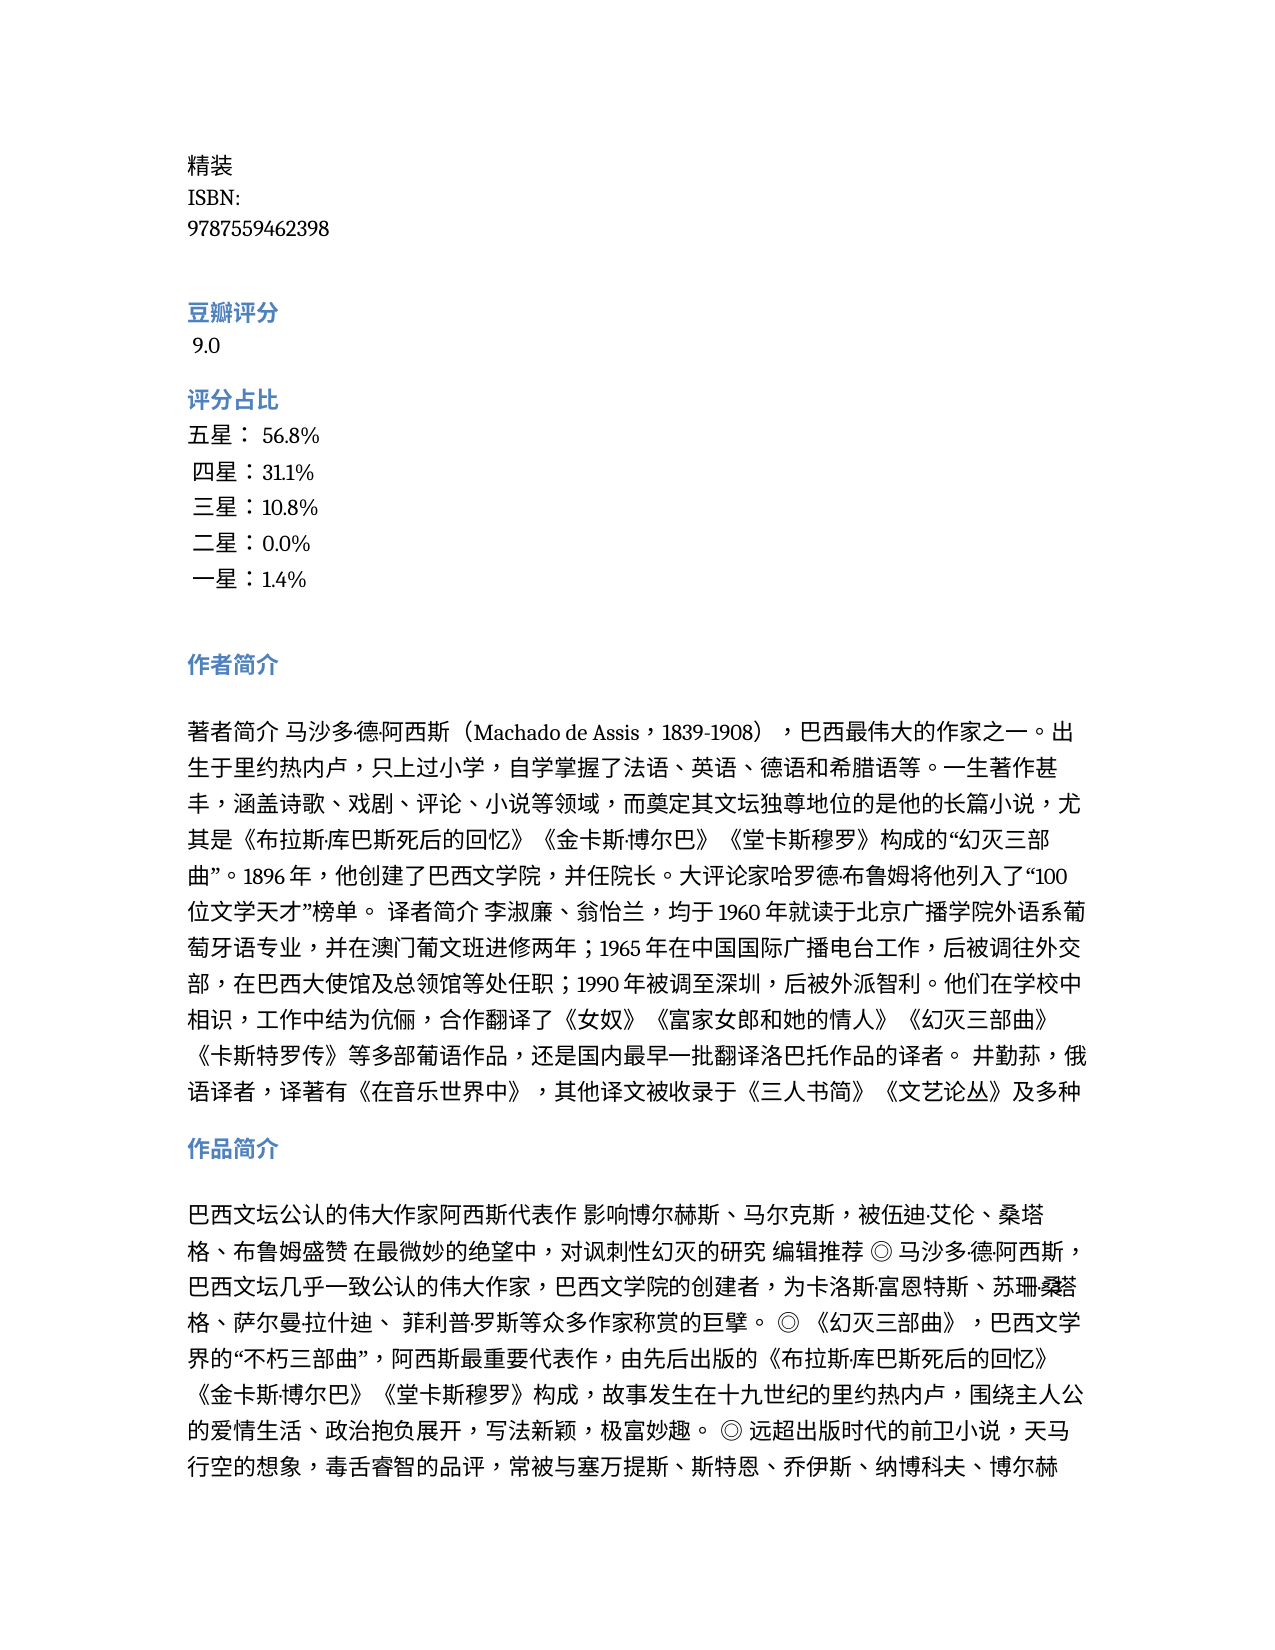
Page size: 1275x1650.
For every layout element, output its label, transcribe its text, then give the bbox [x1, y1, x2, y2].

subtitle 豆瓣评分 [187, 297, 1087, 328]
text 著者简介 马沙多·德·阿西斯（Machado de Assis，1839-1908），巴西最伟大的作家之一。出生于里约热内卢，只上过小学，自学掌握了法语、英语、德语和希腊语等。一生著作甚丰，涵盖诗歌、戏剧、评论、小说等领域，而奠定其文坛独尊地位的是他的长篇小说，尤其是《布拉斯·库巴斯死后的回忆》《金卡斯·博尔巴》《堂卡斯穆罗》构成的“幻灭三部曲”。1896年，他创建了巴西文学院，并任院长。大评论家哈罗德·布鲁姆将他列入了“100位文学天才”榜单。 译者简介 李淑廉、翁怡兰，均于1960年就读于北京广播学院外语系葡萄牙语专业，并在澳门葡文班进修两年；1965年在中国国际广播电台工作，后被调往外交部，在巴西大使馆及总领馆等处任职；1990年被调至深圳，后被外派智利。他们在学校中相识，工作中结为伉俪，合作翻译了《女奴》《富家女郎和她的情人》《幻灭三部曲》《卡斯特罗传》等多部葡语作品，还是国内最早一批翻译洛巴托作品的译者。 井勤荪，俄语译者，译著有《在音乐世界中》，其他译文被收录于《三人书简》《文艺论丛》及多种小说选本。 [187, 685, 1087, 1107]
subtitle 作品简介 [187, 1132, 1087, 1164]
text 9.0 [187, 332, 1087, 359]
subtitle 评分占比 [187, 383, 1087, 415]
text 五星： 56.8% 四星： 31.1% 三星： 10.8% 二星： 0.0% 一星： 1.4% [187, 419, 1087, 625]
subtitle 作者简介 [187, 649, 1087, 681]
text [187, 1168, 1087, 1482]
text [187, 150, 1087, 272]
